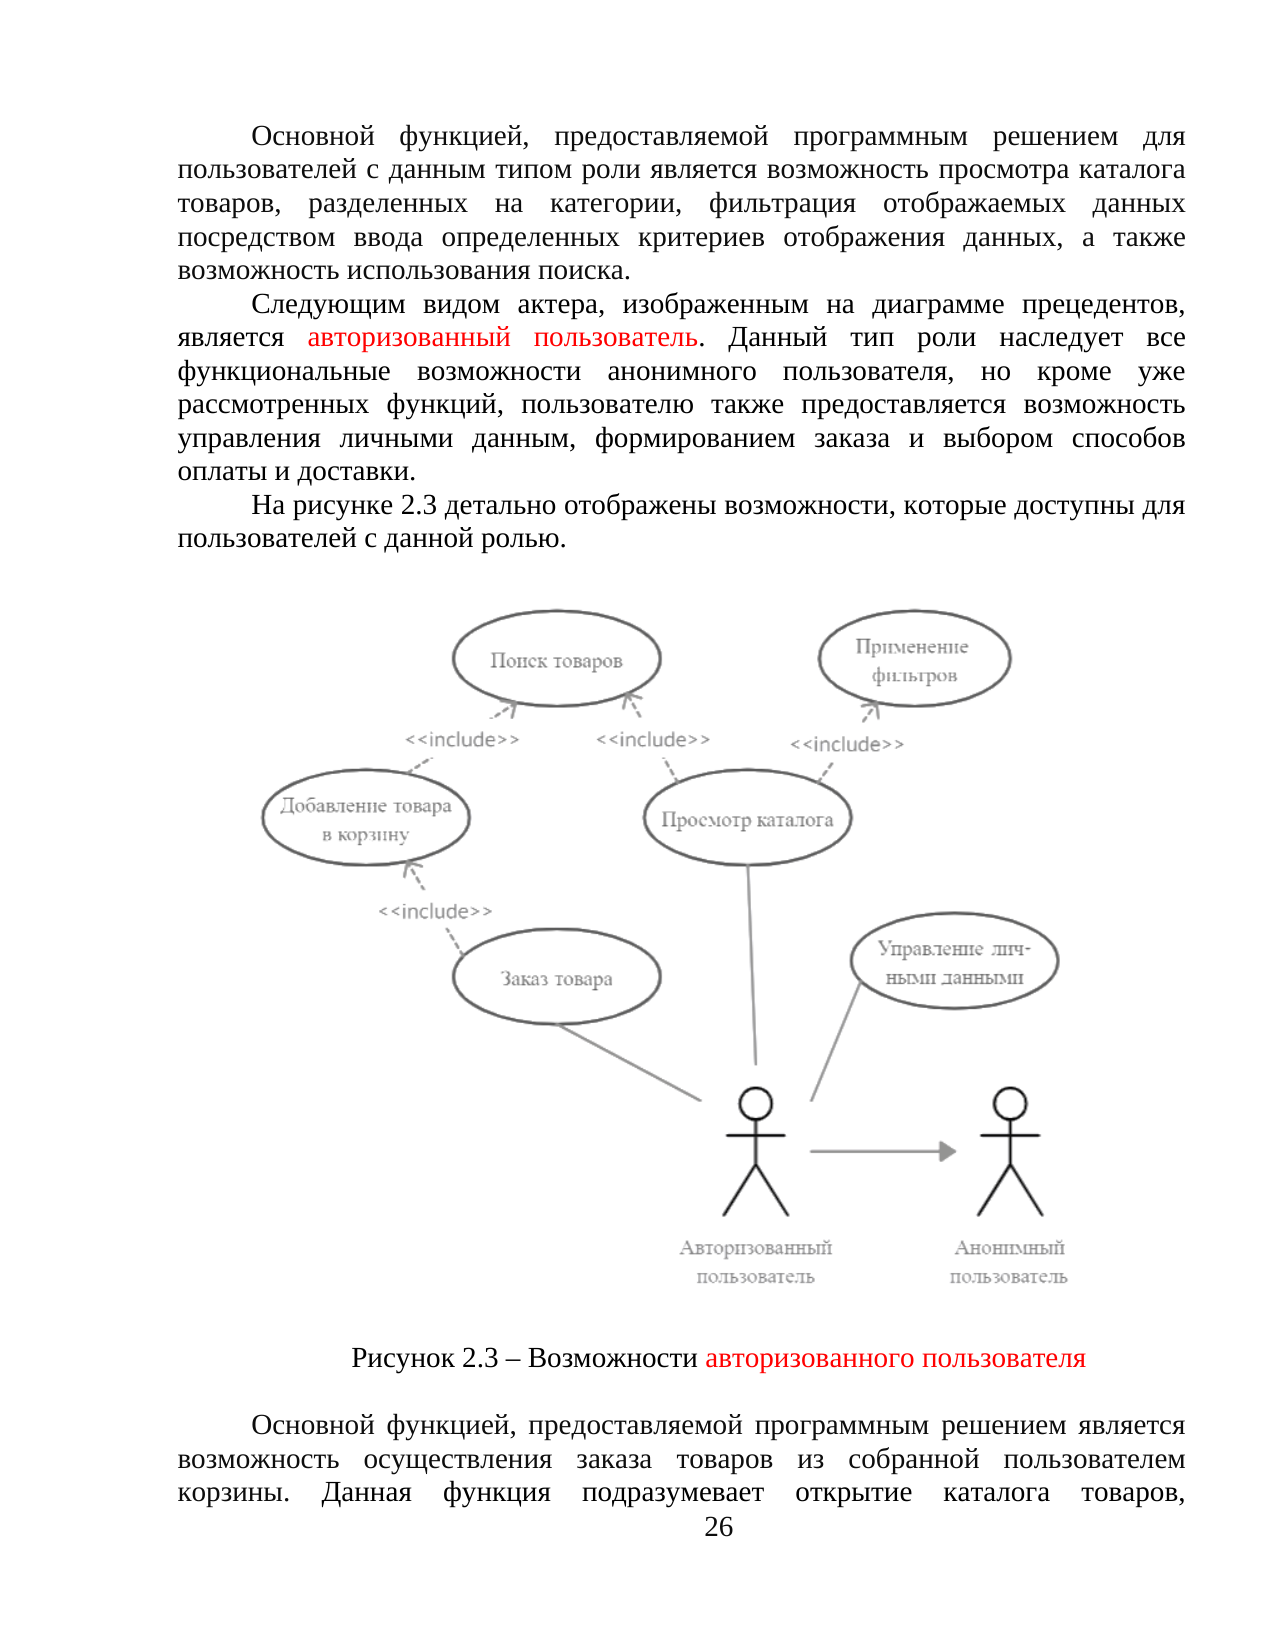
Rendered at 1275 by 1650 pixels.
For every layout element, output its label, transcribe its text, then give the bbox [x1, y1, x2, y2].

text Рисунок 2.3 – Возможности авторизованного пользователя [177, 1340, 1186, 1374]
text Следующим видом актера, изображенным на диаграмме прецедентов, является авторизованный пользователь. Данный тип роли наследует все функциональные возможности анонимного пользователя, но кроме уже рассмотренных функций, пользователю также предоставляется возможность управления личными данным, формированием заказа и выбором способов оплаты и доставки. [177, 286, 1186, 487]
picture [253, 587, 1110, 1307]
text На рисунке 2.3 детально отображены возможности, которые доступны для пользователей с данной ролью. [177, 487, 1186, 554]
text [177, 1407, 1186, 1508]
text Основной функцией, предоставляемой программным решением для пользователей с данным типом роли является возможность просмотра каталога товаров, разделенных на категории, фильтрация отображаемых данных посредством ввода определенных критериев отображения данных, а также возможность использования поиска. [177, 118, 1186, 286]
